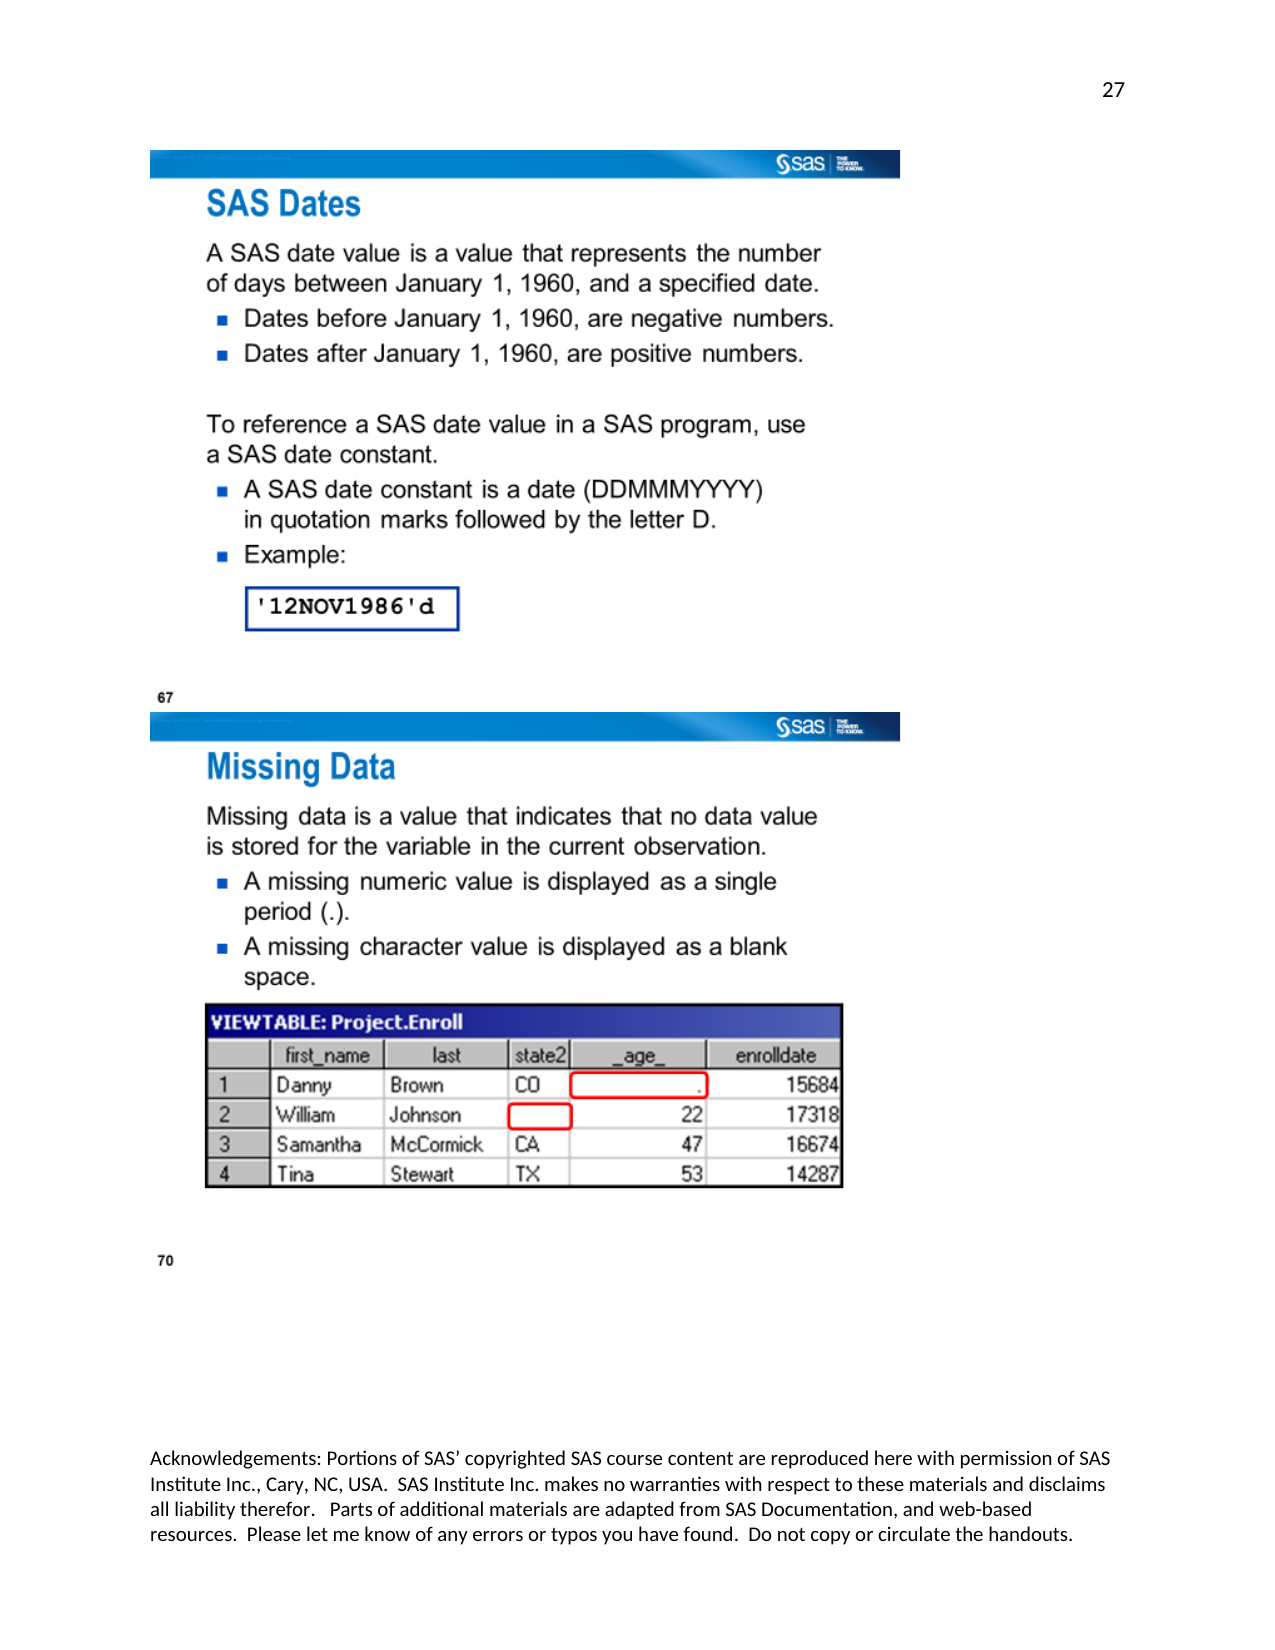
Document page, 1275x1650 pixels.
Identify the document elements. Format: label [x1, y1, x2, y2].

picture [150, 150, 901, 1276]
